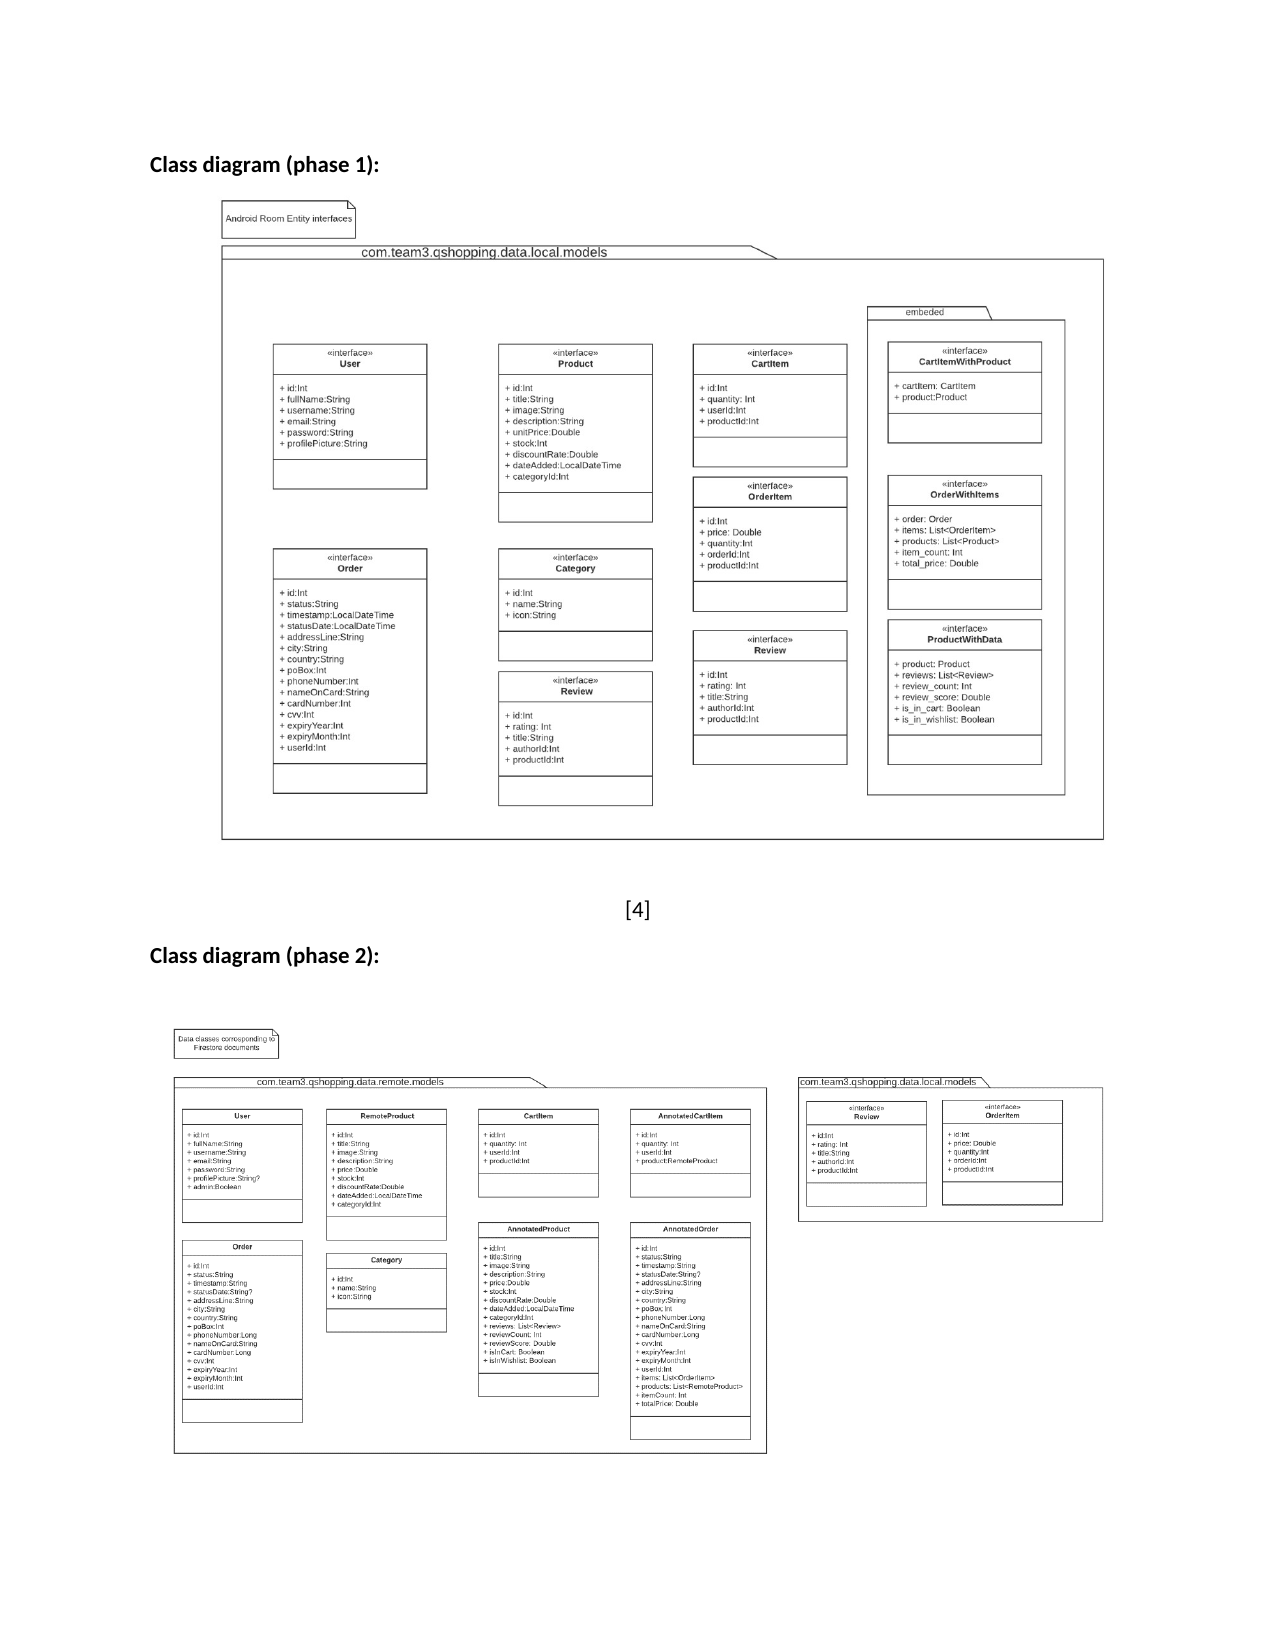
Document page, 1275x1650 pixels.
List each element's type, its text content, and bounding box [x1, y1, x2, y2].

picture [150, 180, 1172, 876]
text Class diagram (phase 2): [150, 942, 1125, 969]
text [4] [150, 895, 1125, 923]
text Class diagram (phase 1): [150, 150, 1125, 180]
picture [164, 1013, 1111, 1464]
